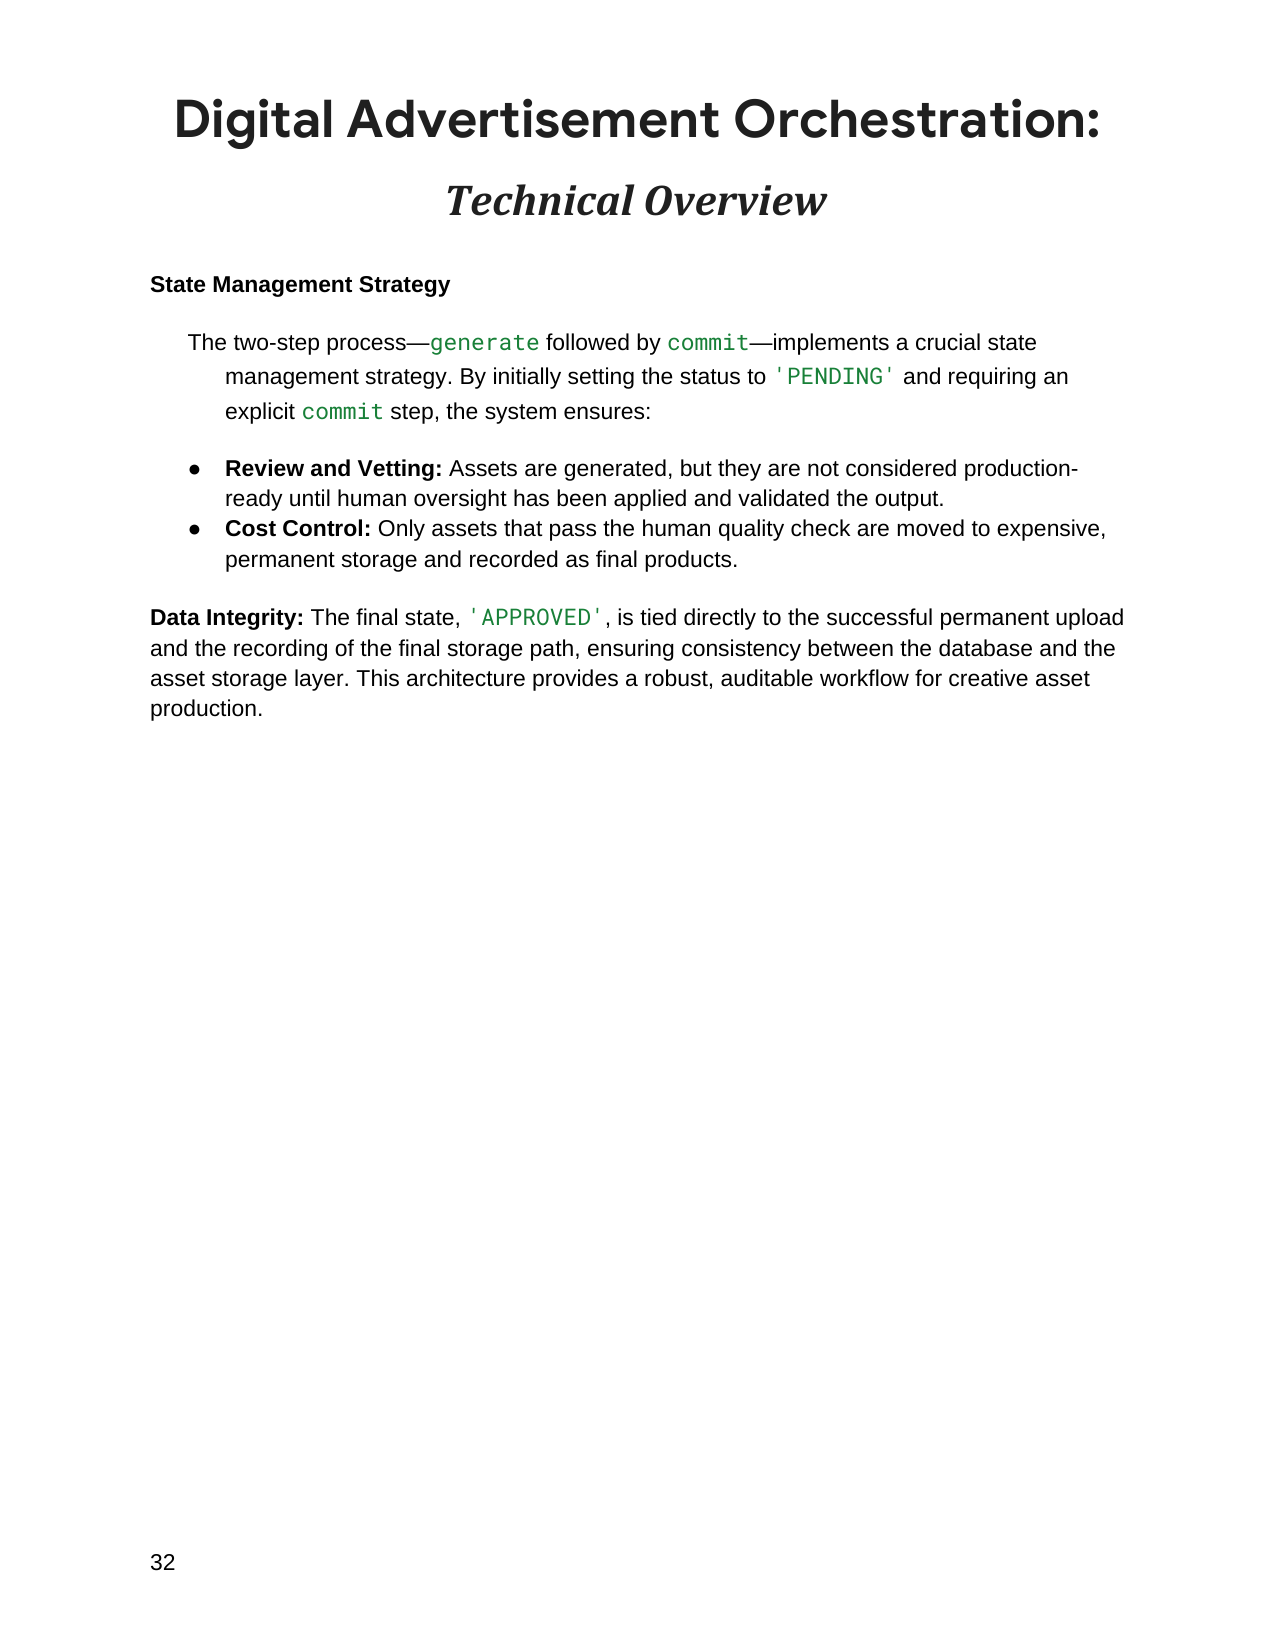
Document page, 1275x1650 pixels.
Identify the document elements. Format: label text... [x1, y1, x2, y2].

list Review and Vetting: Assets are generated, but they are not considered production-ready until human oversight has been applied and validated the output. [187, 455, 1125, 512]
subtitle Data Integrity: The final state, 'APPROVED', is tied directly to the successful permanent upload and the recording of the final storage path, ensuring consistency between the database and the asset storage layer. This architecture provides a robust, auditable workflow for creative asset production. [150, 601, 1125, 721]
text The two-step process—generate followed by commit—implements a crucial state management strategy. By initially setting the status to 'PENDING' and requiring an explicit commit step, the system ensures: [187, 326, 1125, 426]
list Cost Control: Only assets that pass the human quality check are moved to expensive, permanent storage and recorded as final products. [187, 515, 1125, 572]
text State Management Strategy [150, 271, 1125, 297]
